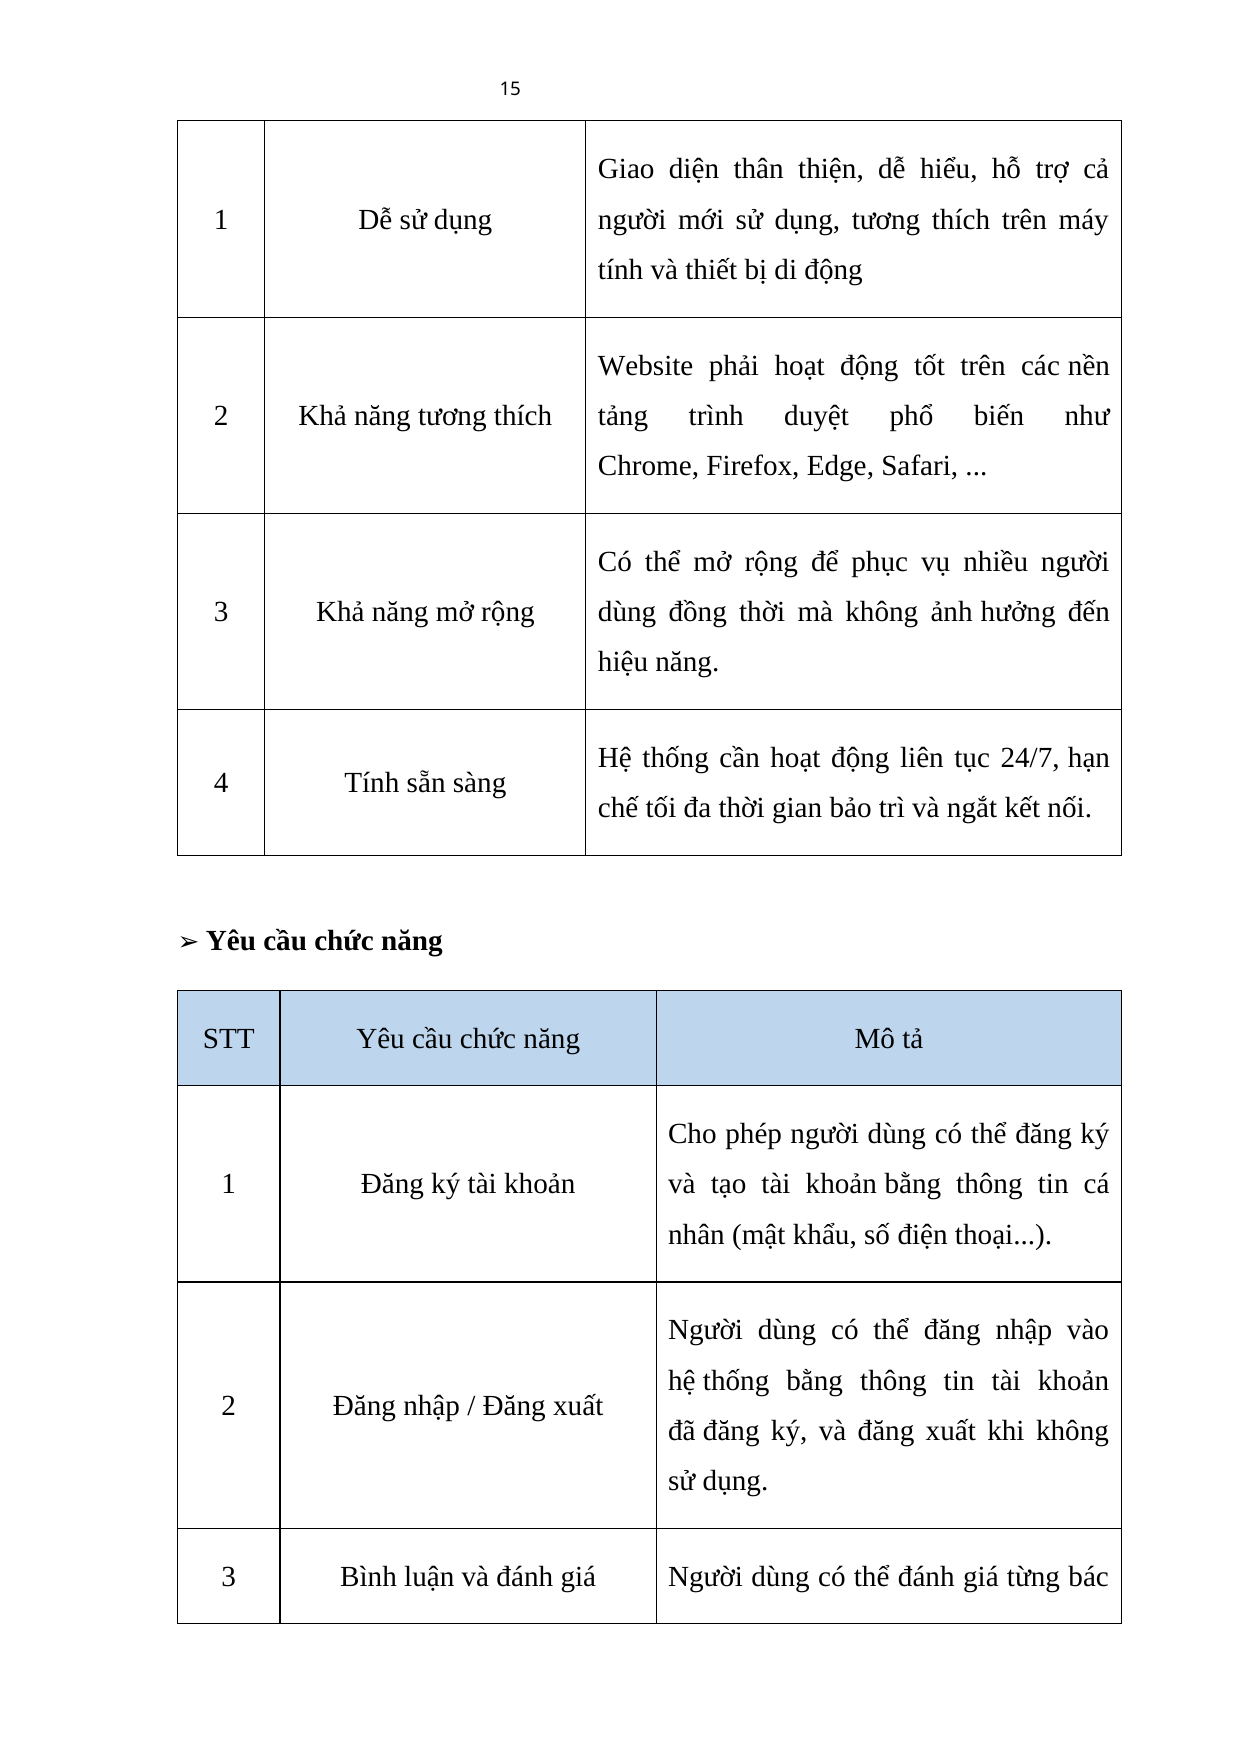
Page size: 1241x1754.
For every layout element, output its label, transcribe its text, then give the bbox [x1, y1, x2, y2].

table_cell Đăng nhập / Đăng xuất [281, 1283, 656, 1528]
table_cell 1 [178, 121, 264, 317]
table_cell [657, 1529, 1121, 1623]
table_cell Giao diện thân thiện, dễ hiểu, hỗ trợ cả người mới sử dụng, tương thích trên máy tính và thiết bị di động [586, 121, 1121, 317]
table_cell Dễ sử dụng [265, 121, 585, 317]
table_header Mô tả [657, 991, 1121, 1085]
table_cell 3 [178, 514, 264, 709]
table_cell Khả năng mở rộng [265, 514, 585, 709]
table_cell 3 [178, 1529, 279, 1623]
table_cell 2 [178, 1283, 279, 1528]
table_cell Website phải hoạt động tốt trên các nền tảng trình duyệt phổ biến như Chrome, Firefox, Edge, Safari, ... [586, 318, 1121, 513]
table_cell Cho phép người dùng có thể đăng ký và tạo tài khoản bằng thông tin cá nhân (mật khẩu, số điện thoại...). [657, 1086, 1121, 1281]
table_cell Hệ thống cần hoạt động liên tục 24/7, hạn chế tối đa thời gian bảo trì và ngắt kết nối. [586, 710, 1121, 855]
table_header Yêu cầu chức năng [281, 991, 656, 1085]
table_cell Đăng ký tài khoản [281, 1086, 656, 1281]
table_cell 2 [178, 318, 264, 513]
table_cell Khả năng tương thích [265, 318, 585, 513]
table_cell Người dùng có thể đăng nhập vào hệ thống bằng thông tin tài khoản đã đăng ký, và đăng xuất khi không sử dụng. [657, 1283, 1121, 1528]
table_cell 4 [178, 710, 264, 855]
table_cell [281, 1529, 656, 1623]
table_cell 1 [178, 1086, 279, 1281]
table_cell Tính sẵn sàng [265, 710, 585, 855]
table_header STT [178, 991, 279, 1085]
text ➢ Yêu cầu chức năng [177, 923, 1122, 956]
table_cell Có thể mở rộng để phục vụ nhiều người dùng đồng thời mà không ảnh hưởng đến hiệu năng. [586, 514, 1121, 709]
